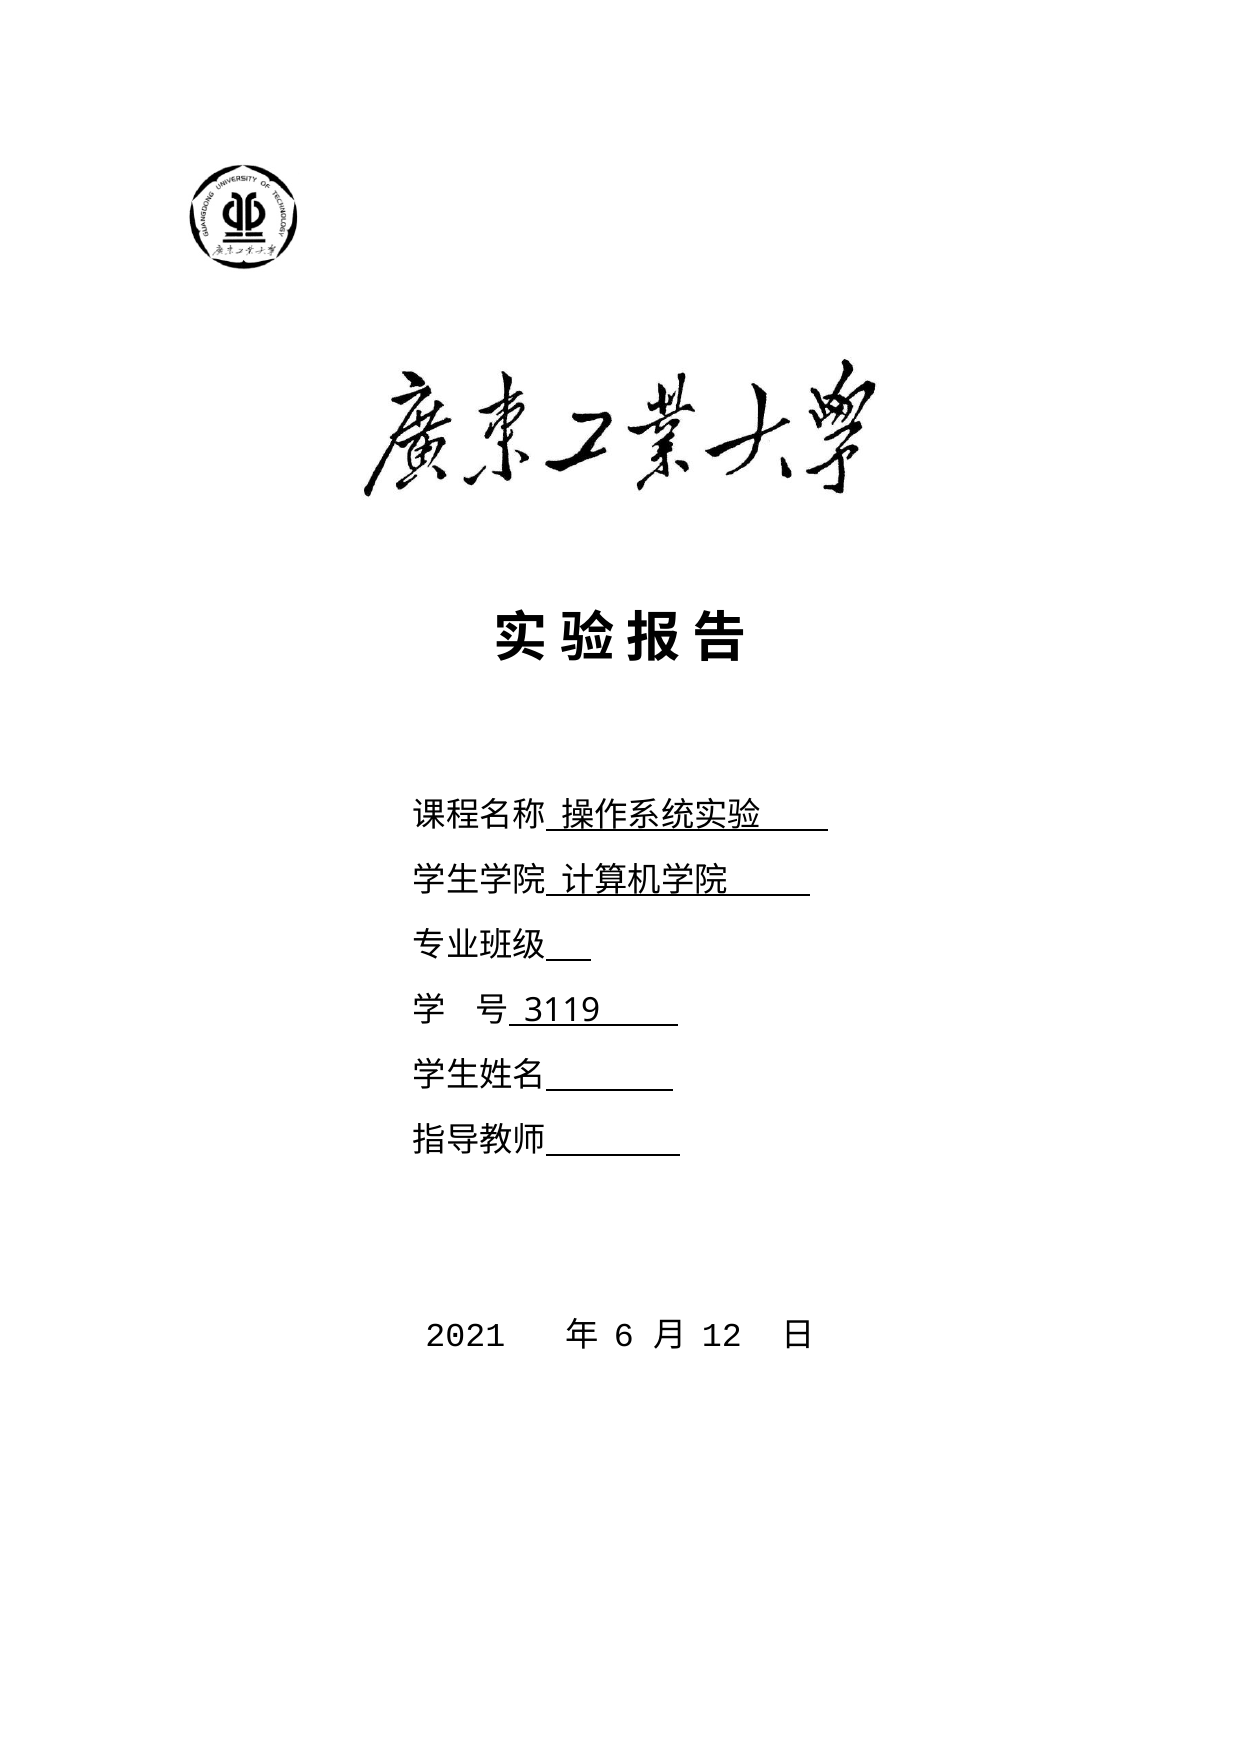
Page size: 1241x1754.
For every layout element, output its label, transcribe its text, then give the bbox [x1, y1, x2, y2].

text 专业班级 [187, 909, 1053, 974]
text 课程名称 操作系统实验 [187, 779, 1053, 844]
picture [360, 357, 880, 503]
text 指导教师 [187, 1104, 1053, 1169]
text 学生学院 计算机学院 [187, 844, 1053, 909]
text 实 验 报 告 [187, 584, 1053, 682]
text 学生姓名 [187, 1039, 1053, 1104]
picture [187, 162, 300, 272]
text 学 号 3119 [187, 974, 1053, 1039]
text 2021 年 6 月 12 日 [187, 1299, 1053, 1364]
